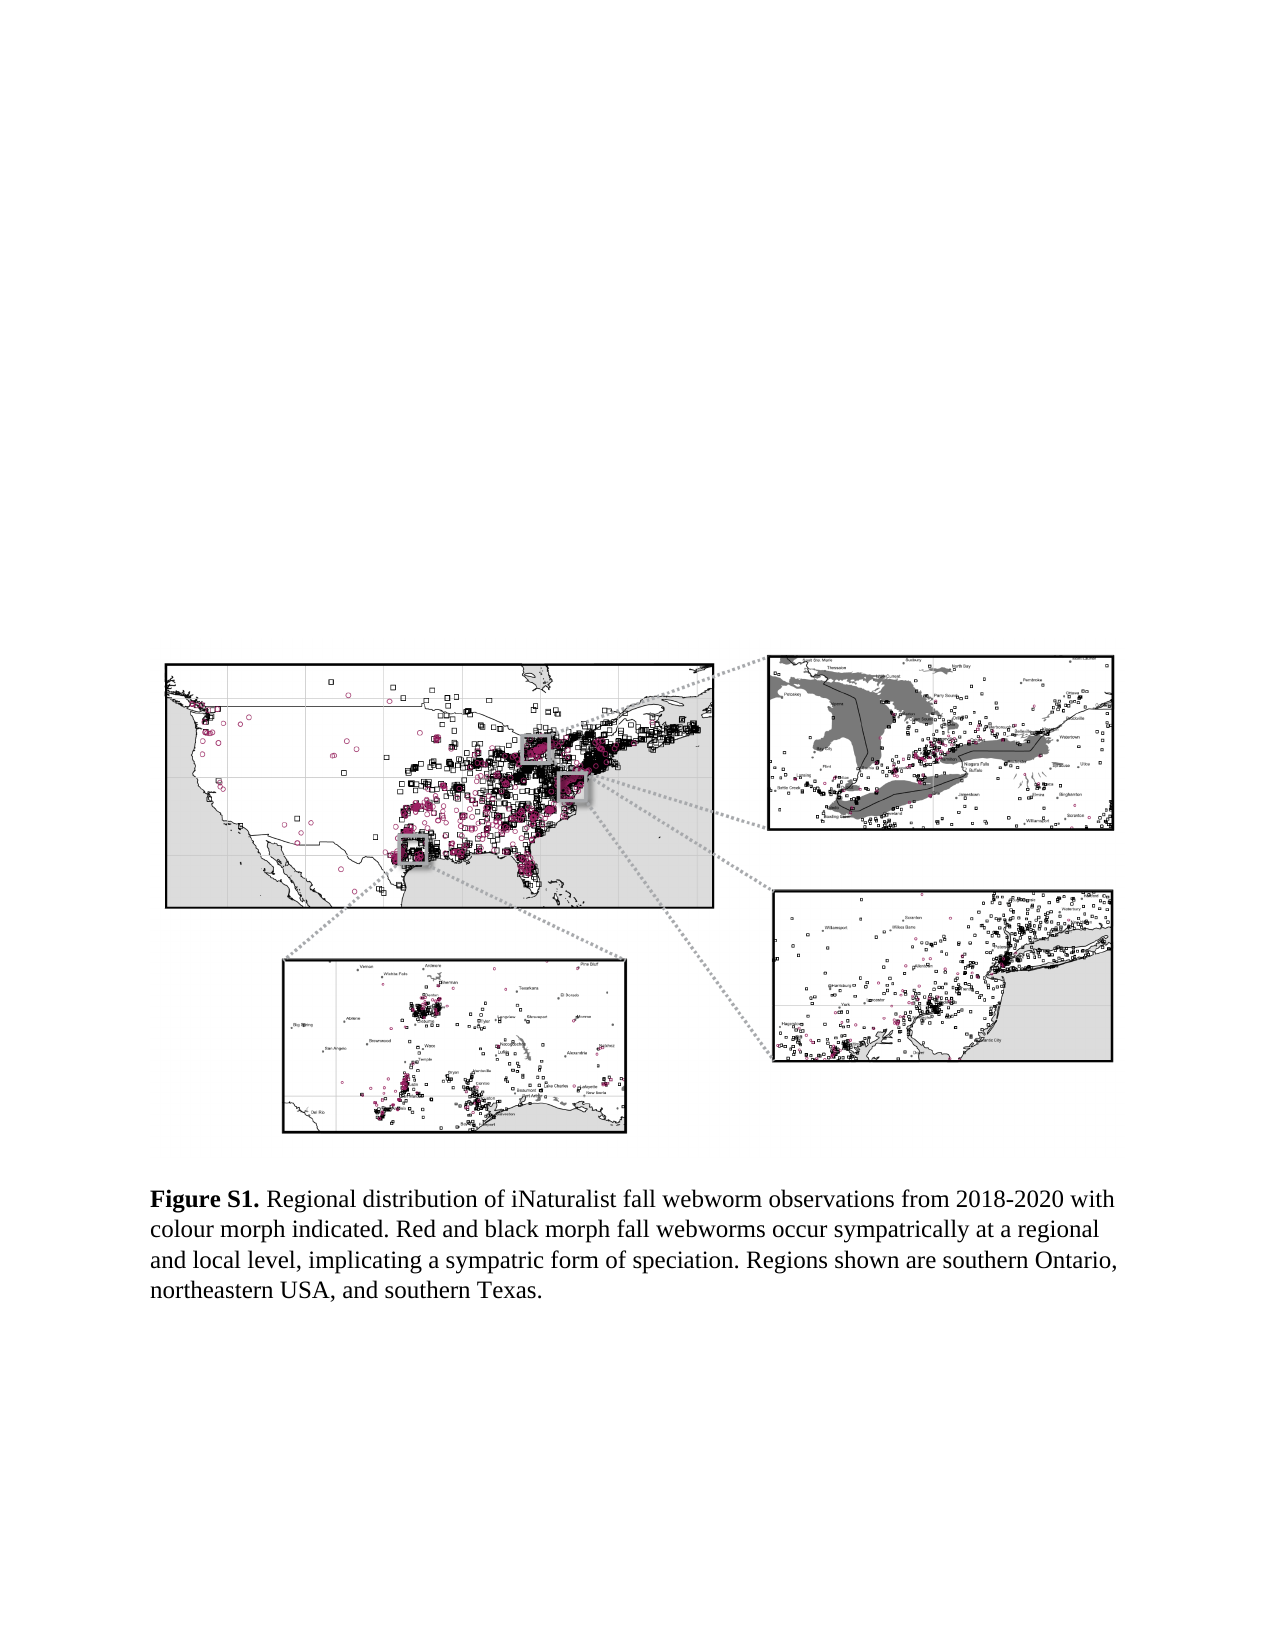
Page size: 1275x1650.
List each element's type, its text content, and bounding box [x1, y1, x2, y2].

picture [150, 638, 1125, 1158]
text Figure S1. Regional distribution of iNaturalist fall webworm observations from 2018-2020 with colour morph indicated. Red and black morph fall webworms occur sympatrically at a regional and local level, implicating a sympatric form of speciation. Regions shown are southern Ontario, northeastern USA, and southern Texas. [150, 1184, 1125, 1304]
